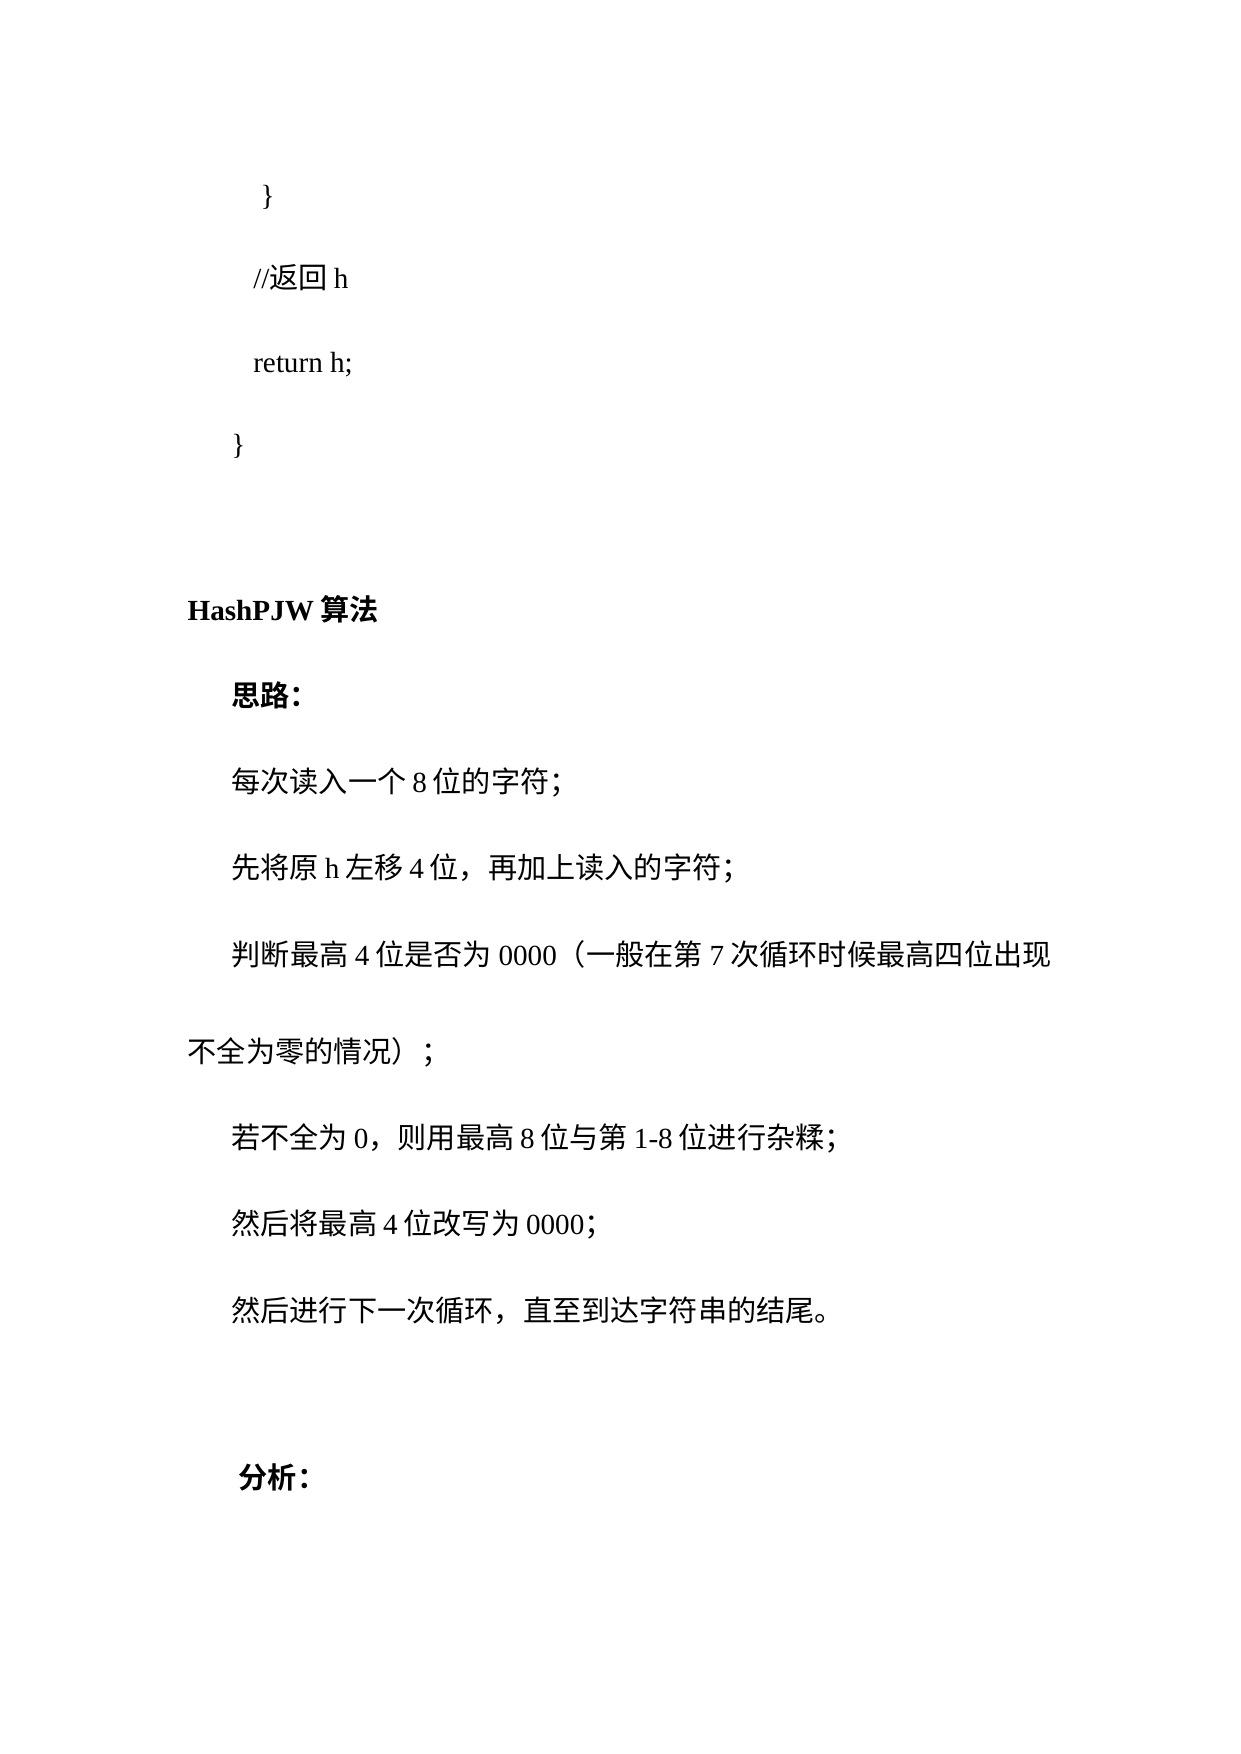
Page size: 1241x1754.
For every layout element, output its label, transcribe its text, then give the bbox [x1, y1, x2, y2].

text 思路： [187, 661, 1053, 726]
text //返回h [187, 244, 1053, 309]
text 若不全为0，则用最高8位与第1-8位进行杂糅； [187, 1103, 1053, 1168]
text 然后将最高4位改写为0000； [187, 1189, 1053, 1254]
text 判断最高4位是否为0000（一般在第7次循环时候最高四位出现不全为零的情况）； [187, 920, 1053, 1082]
text 分析： [187, 1444, 1053, 1509]
text return h; [187, 330, 1053, 395]
subtitle HashPJW算法 [187, 575, 1053, 640]
text 每次读入一个8位的字符； [187, 747, 1053, 812]
text 先将原h左移4位，再加上读入的字符； [187, 834, 1053, 899]
text } [187, 162, 1053, 227]
text 然后进行下一次循环，直至到达字符串的结尾。 [187, 1276, 1053, 1341]
text } [187, 412, 1053, 477]
